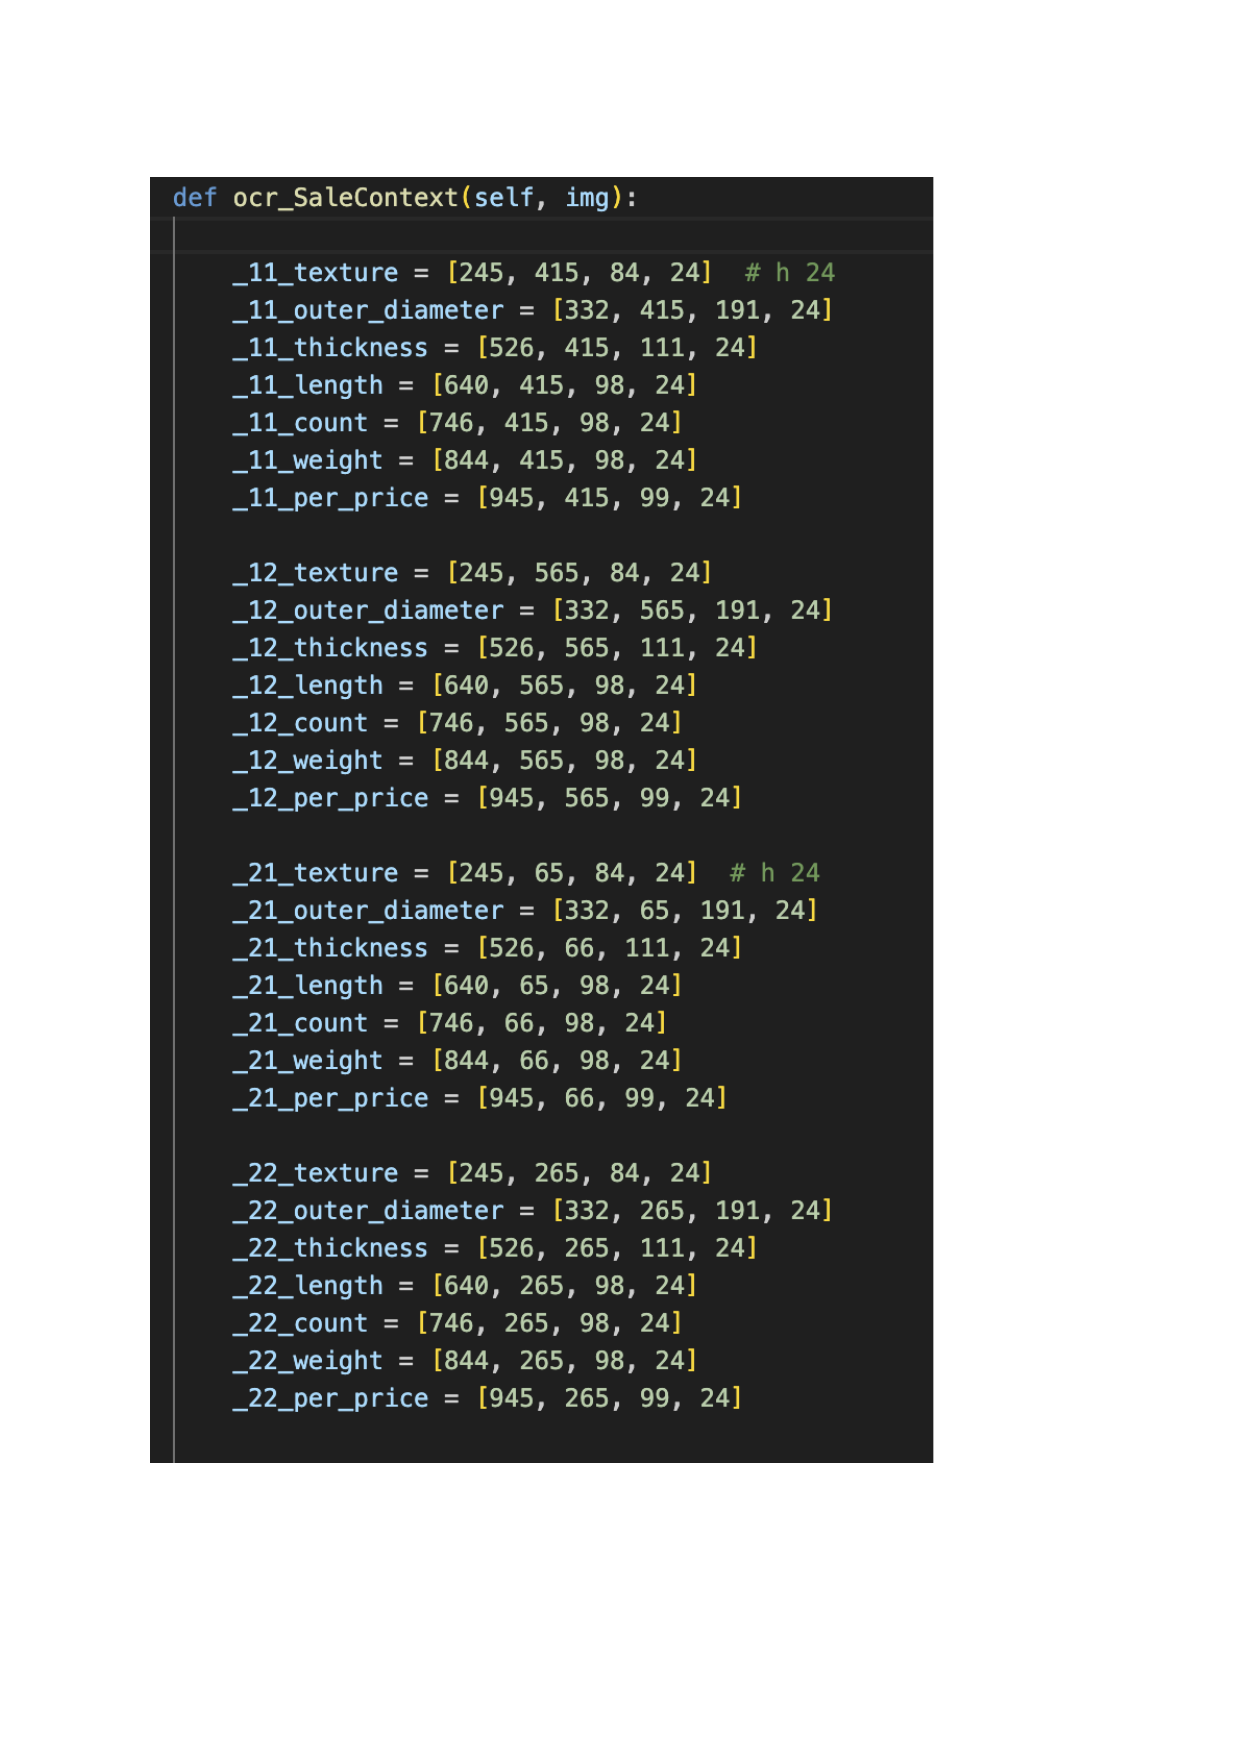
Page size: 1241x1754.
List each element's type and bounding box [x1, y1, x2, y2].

picture [150, 177, 934, 1463]
